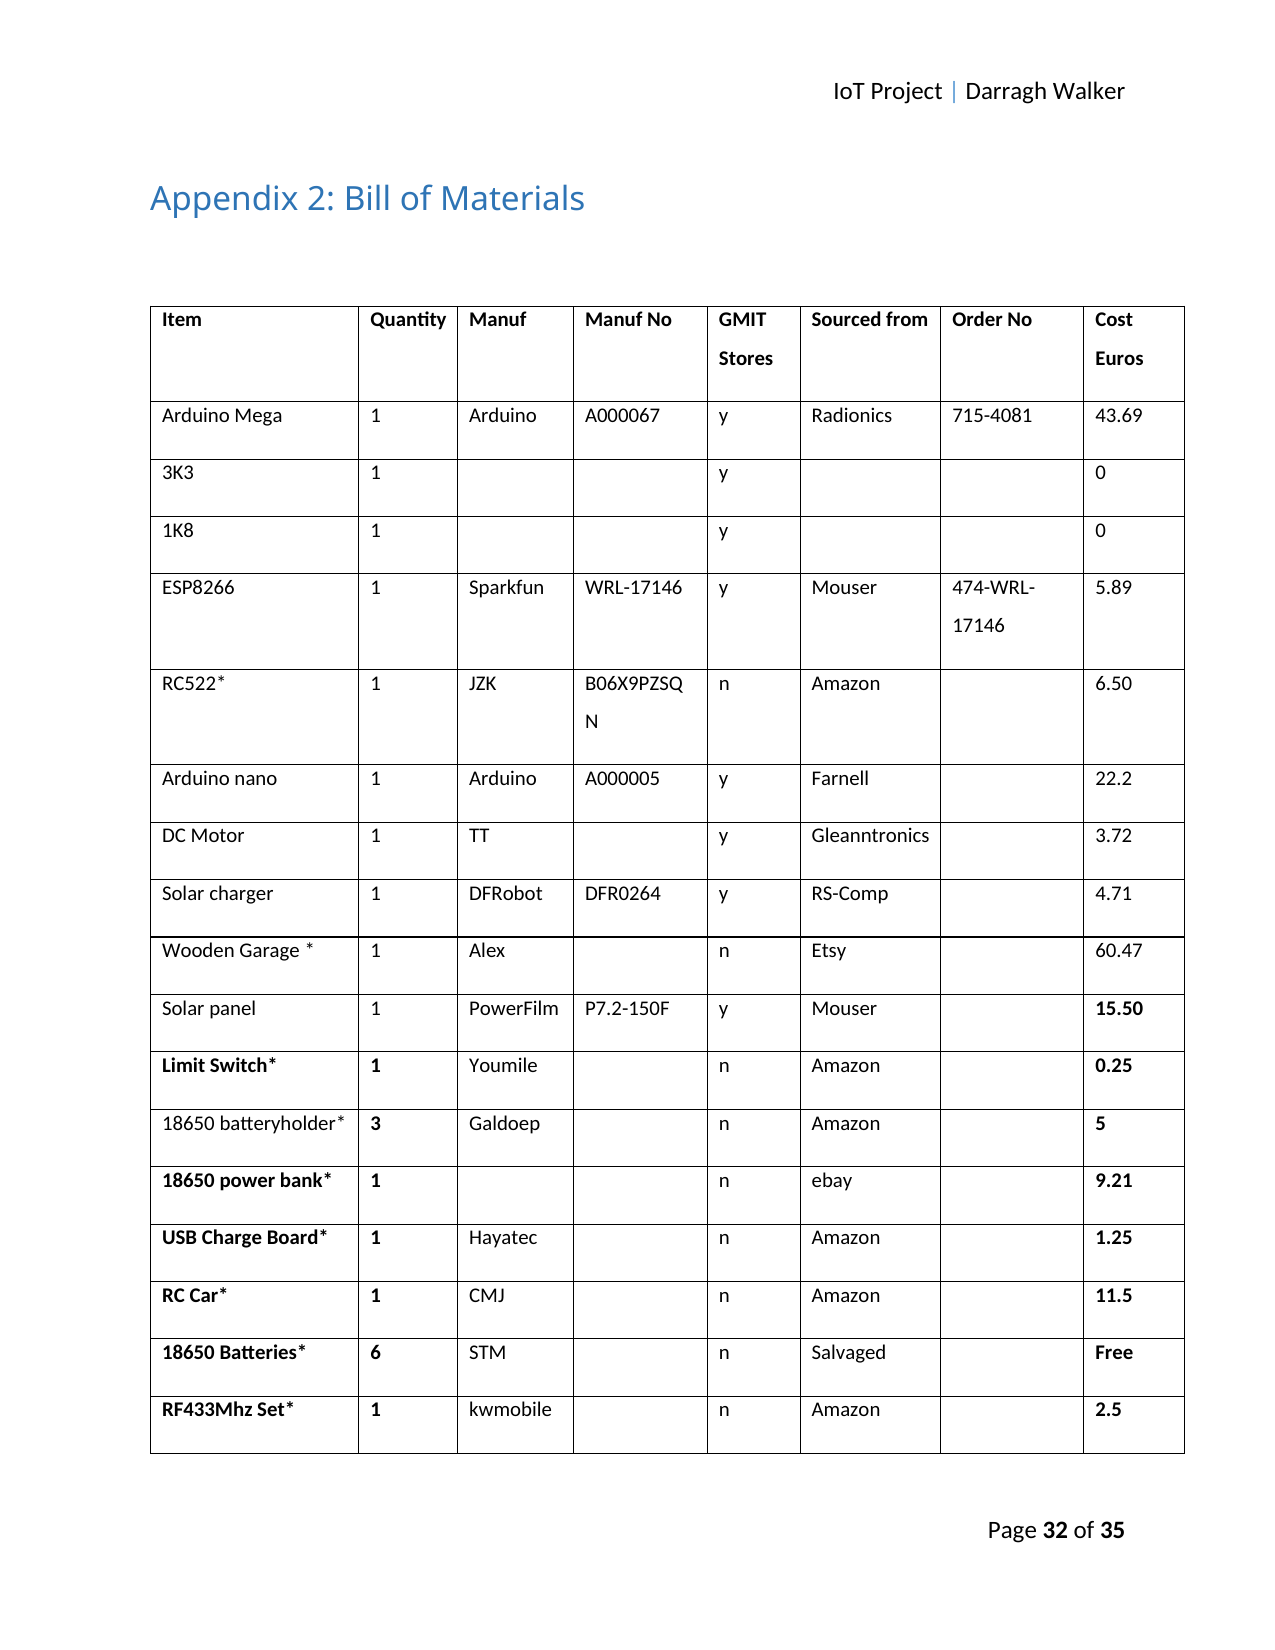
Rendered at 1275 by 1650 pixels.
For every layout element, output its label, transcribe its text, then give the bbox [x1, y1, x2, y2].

table_cell 5.89 [1084, 574, 1184, 669]
table_cell 1 [359, 574, 457, 669]
table_cell [574, 1052, 707, 1109]
table_cell [941, 823, 1083, 879]
table_cell Gleanntronics [801, 823, 940, 879]
table_header Manuf No [574, 307, 707, 401]
table_cell B06X9PZSQN [574, 670, 707, 764]
table_cell n [708, 1052, 800, 1109]
table_cell n [708, 1225, 800, 1281]
table_cell kwmobile [458, 1397, 573, 1453]
table_cell [458, 1167, 573, 1223]
table_cell [458, 460, 573, 516]
table_cell [941, 517, 1083, 573]
table_cell y [708, 880, 800, 936]
table_cell ESP8266 [151, 574, 358, 669]
table_cell Galdoep [458, 1110, 573, 1166]
table_cell DFR0264 [574, 880, 707, 936]
table_cell 474-WRL-17146 [941, 574, 1083, 669]
table_header Sourced from [801, 307, 940, 401]
table_cell n [708, 1397, 800, 1453]
table_cell [941, 1052, 1083, 1109]
table_cell Salvaged [801, 1339, 940, 1396]
table_cell PowerFilm [458, 995, 573, 1051]
table_cell [574, 517, 707, 573]
table_cell 43.69 [1084, 402, 1184, 458]
table_cell 1 [359, 765, 457, 822]
table_cell 6.50 [1084, 670, 1184, 764]
table_cell 1 [359, 1282, 457, 1338]
table_cell Arduino [458, 402, 573, 458]
table_cell 1 [359, 823, 457, 879]
table_cell 4.71 [1084, 880, 1184, 936]
table_cell 1 [359, 1052, 457, 1109]
table_cell [801, 517, 940, 573]
table_cell A000067 [574, 402, 707, 458]
table_cell 715-4081 [941, 402, 1083, 458]
table_cell Amazon [801, 1225, 940, 1281]
table_cell Mouser [801, 995, 940, 1051]
table_cell 1 [359, 460, 457, 516]
table_cell [941, 1397, 1083, 1453]
table_cell 0 [1084, 517, 1184, 573]
table_cell [941, 1339, 1083, 1396]
table_header Item [151, 307, 358, 401]
table_cell Radionics [801, 402, 940, 458]
table_cell Amazon [801, 1397, 940, 1453]
table_cell [941, 765, 1083, 822]
table_cell RC Car* [151, 1282, 358, 1338]
table_cell RS-Comp [801, 880, 940, 936]
table_cell 18650 batteryholder* [151, 1110, 358, 1166]
table_cell Arduino [458, 765, 573, 822]
table_cell ebay [801, 1167, 940, 1223]
table_cell Mouser [801, 574, 940, 669]
table_cell [574, 460, 707, 516]
table_cell 3K3 [151, 460, 358, 516]
table_cell RF433Mhz Set* [151, 1397, 358, 1453]
table_cell [941, 1110, 1083, 1166]
table_cell DFRobot [458, 880, 573, 936]
table_cell 1 [359, 670, 457, 764]
table_header GMIT Stores [708, 307, 800, 401]
table_cell DC Motor [151, 823, 358, 879]
table_cell Solar charger [151, 880, 358, 936]
table_cell TT [458, 823, 573, 879]
table_cell 15.50 [1084, 995, 1184, 1051]
table_cell [941, 460, 1083, 516]
table_cell Wooden Garage * [151, 938, 358, 994]
table_cell Amazon [801, 1052, 940, 1109]
subtitle Appendix 2: Bill of Materials [150, 175, 1125, 220]
table_cell [574, 1282, 707, 1338]
table_cell n [708, 1167, 800, 1223]
table_cell 1 [359, 880, 457, 936]
table_cell STM [458, 1339, 573, 1396]
table_header Quantity [359, 307, 457, 401]
table_cell 1 [359, 402, 457, 458]
table_cell [941, 880, 1083, 936]
table_cell Limit Switch* [151, 1052, 358, 1109]
table_cell 3 [359, 1110, 457, 1166]
table_cell 1 [359, 517, 457, 573]
table_cell Alex [458, 938, 573, 994]
table_cell Arduino nano [151, 765, 358, 822]
table_cell [574, 823, 707, 879]
table_header Cost Euros [1084, 307, 1184, 401]
table_cell [941, 995, 1083, 1051]
table_cell 18650 power bank* [151, 1167, 358, 1223]
table_cell 1 [359, 938, 457, 994]
table_cell Solar panel [151, 995, 358, 1051]
table_header Manuf [458, 307, 573, 401]
table_cell USB Charge Board* [151, 1225, 358, 1281]
table_cell 9.21 [1084, 1167, 1184, 1223]
table_cell 0 [1084, 460, 1184, 516]
table_cell RC522* [151, 670, 358, 764]
table_cell [941, 1167, 1083, 1223]
table_cell 5 [1084, 1110, 1184, 1166]
table_cell [574, 1110, 707, 1166]
table_cell y [708, 517, 800, 573]
table_cell 1 [359, 1167, 457, 1223]
table_cell Free [1084, 1339, 1184, 1396]
table_cell Farnell [801, 765, 940, 822]
table_cell 22.2 [1084, 765, 1184, 822]
table_cell n [708, 1339, 800, 1396]
table_cell Arduino Mega [151, 402, 358, 458]
table_cell Amazon [801, 1110, 940, 1166]
table_cell [941, 938, 1083, 994]
table_cell 11.5 [1084, 1282, 1184, 1338]
table_cell y [708, 765, 800, 822]
table_cell CMJ [458, 1282, 573, 1338]
table_cell n [708, 670, 800, 764]
table_cell 60.47 [1084, 938, 1184, 994]
table_cell Amazon [801, 670, 940, 764]
table_cell [574, 1397, 707, 1453]
table_cell 1.25 [1084, 1225, 1184, 1281]
table_cell 1K8 [151, 517, 358, 573]
table_cell 18650 Batteries* [151, 1339, 358, 1396]
table_cell 0.25 [1084, 1052, 1184, 1109]
table_cell [458, 517, 573, 573]
table_cell 2.5 [1084, 1397, 1184, 1453]
table_cell 1 [359, 1397, 457, 1453]
table_cell y [708, 460, 800, 516]
table_cell [941, 1282, 1083, 1338]
table_cell [801, 460, 940, 516]
table_cell [941, 1225, 1083, 1281]
table_cell 6 [359, 1339, 457, 1396]
table_cell 1 [359, 995, 457, 1051]
table_cell 1 [359, 1225, 457, 1281]
table_cell y [708, 995, 800, 1051]
table_cell y [708, 823, 800, 879]
table_cell [574, 938, 707, 994]
table_cell y [708, 574, 800, 669]
table_cell [574, 1339, 707, 1396]
table_cell Etsy [801, 938, 940, 994]
table_cell JZK [458, 670, 573, 764]
table_cell P7.2-150F [574, 995, 707, 1051]
table_cell Hayatec [458, 1225, 573, 1281]
table_cell WRL-17146 [574, 574, 707, 669]
table_header Order No [941, 307, 1083, 401]
table_cell [574, 1167, 707, 1223]
table_cell 3.72 [1084, 823, 1184, 879]
table_cell [574, 1225, 707, 1281]
table_cell n [708, 1110, 800, 1166]
table_cell A000005 [574, 765, 707, 822]
table_cell Amazon [801, 1282, 940, 1338]
table_cell [941, 670, 1083, 764]
table_cell n [708, 1282, 800, 1338]
table_cell n [708, 938, 800, 994]
table_cell y [708, 402, 800, 458]
table_cell Youmile [458, 1052, 573, 1109]
table_cell Sparkfun [458, 574, 573, 669]
